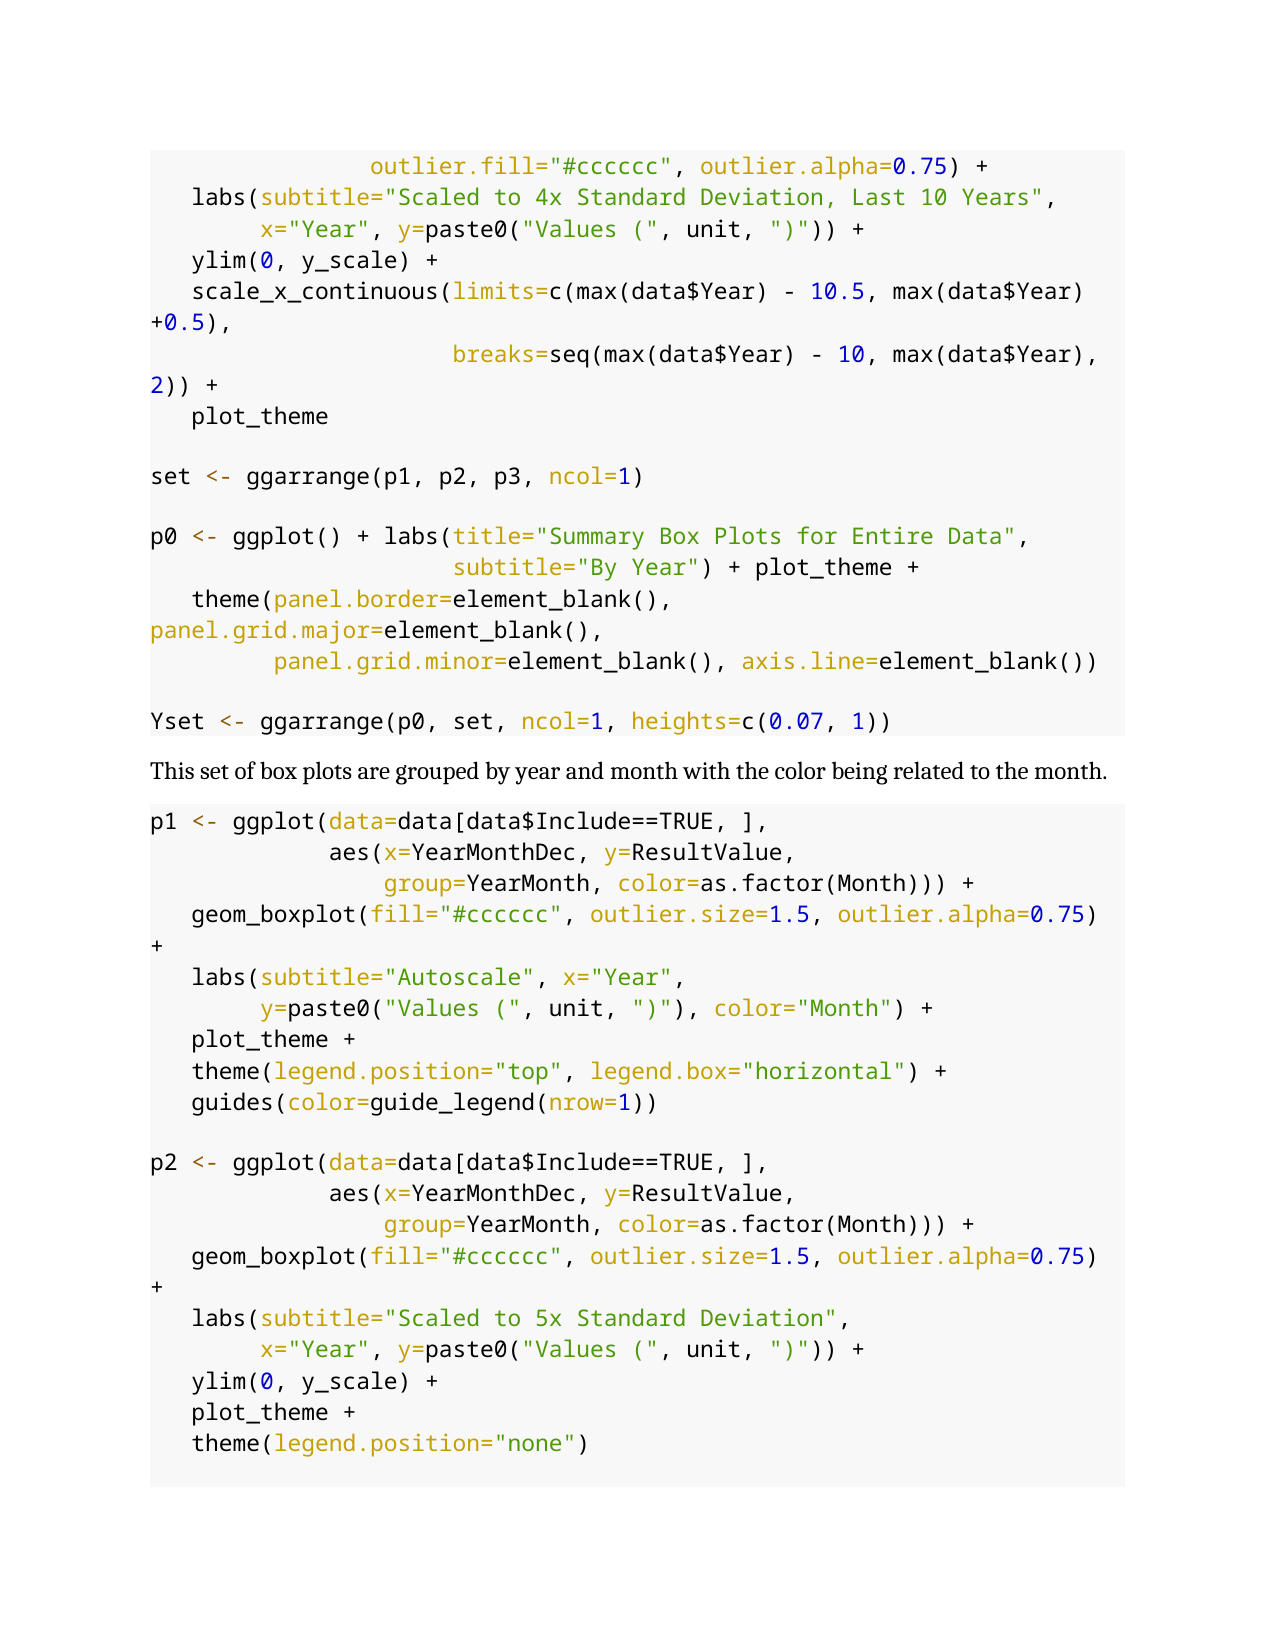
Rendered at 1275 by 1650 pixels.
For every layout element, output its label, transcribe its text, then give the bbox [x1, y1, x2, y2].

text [150, 804, 1125, 1487]
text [150, 150, 1125, 736]
text This set of box plots are grouped by year and month with the color being related to the month. [150, 757, 1125, 786]
